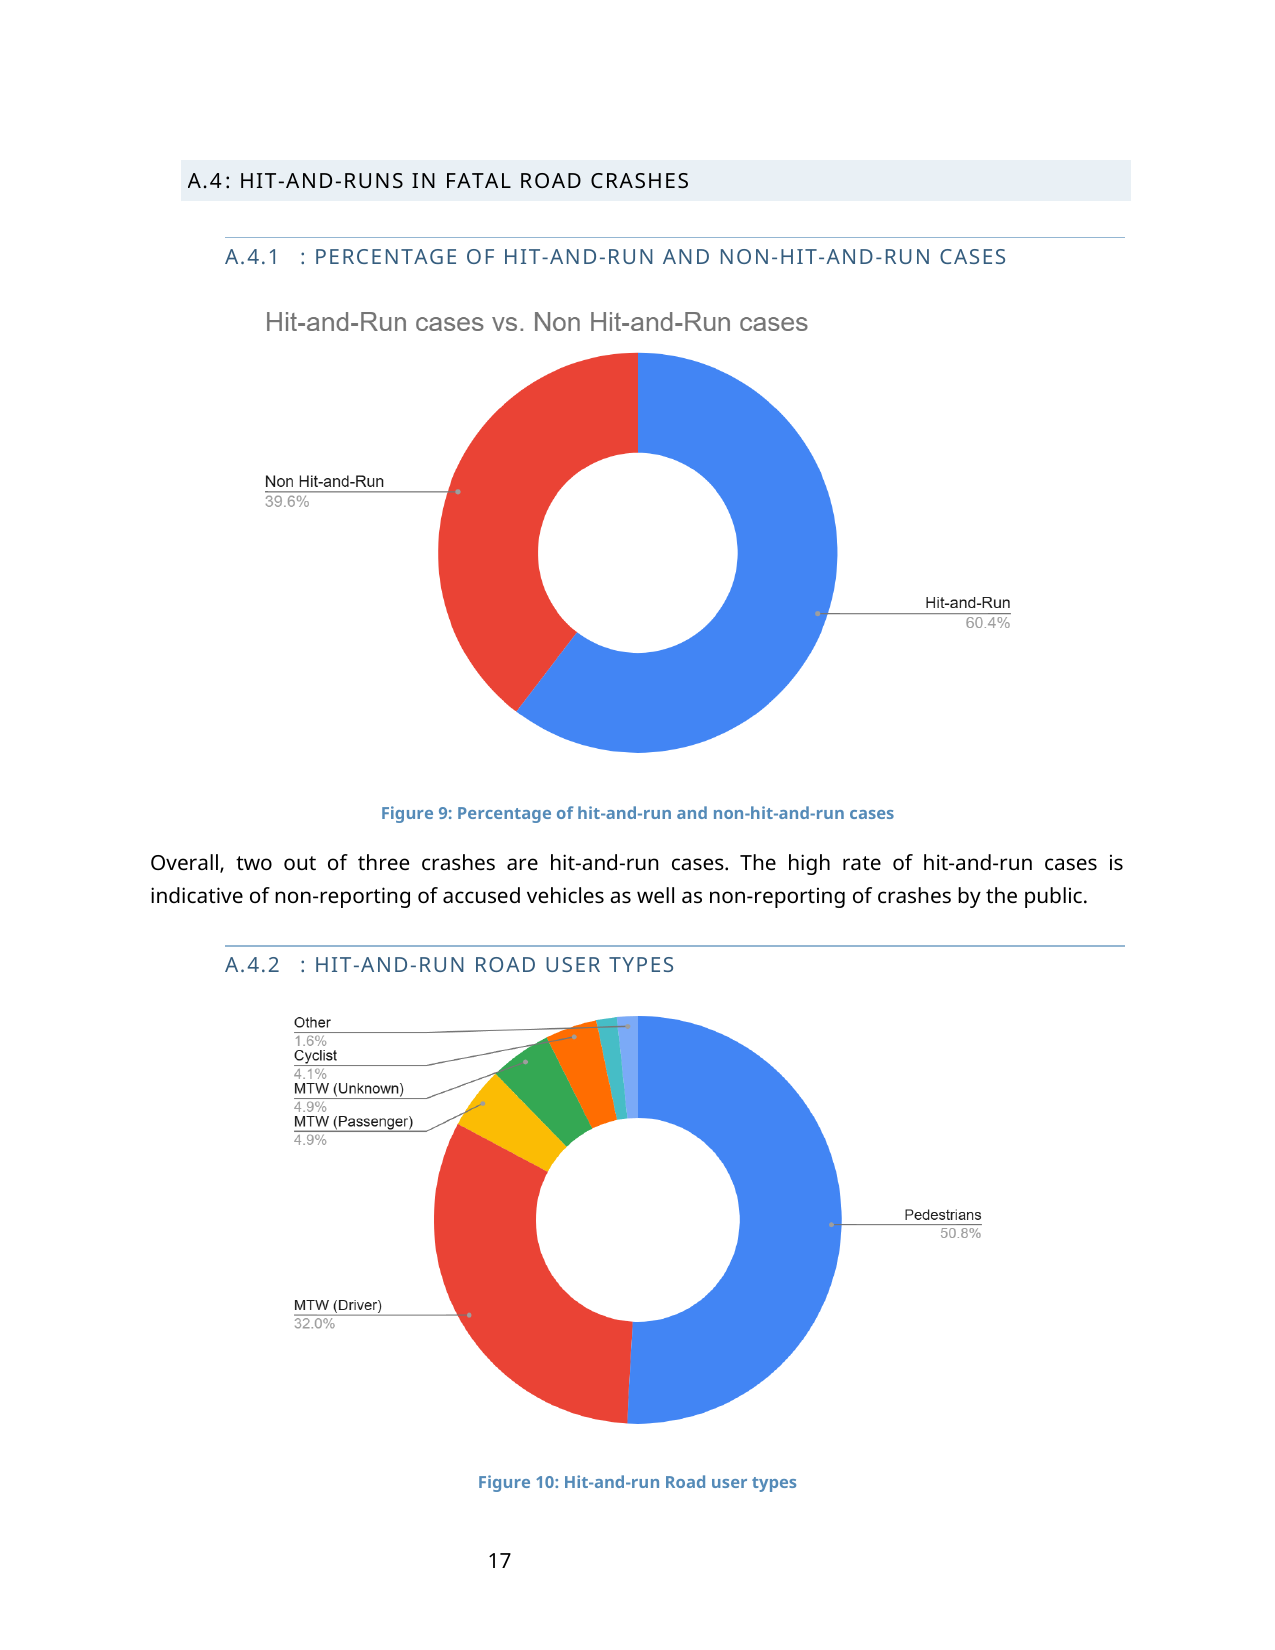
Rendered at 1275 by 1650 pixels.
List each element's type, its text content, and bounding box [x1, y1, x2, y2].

subtitle : Hit-and-run Road user types [225, 947, 1125, 979]
picture [271, 993, 1004, 1446]
text Figure 10: Hit-and-run Road user types [150, 1471, 1125, 1494]
subtitle : Hit-and-runs in fatal road crashes [188, 167, 1125, 195]
text Overall, two out of three crashes are hit-and-run cases. The high rate of hit-and-run cases is indicative of non-reporting of accused vehicles as well as non-reporting of crashes by the public. [150, 848, 1125, 909]
picture [240, 285, 1035, 777]
text Figure 9: Percentage of hit-and-run and non-hit-and-run cases [150, 802, 1125, 824]
subtitle : Percentage of hit-and-run and non-hit-and-run cases [225, 238, 1125, 271]
